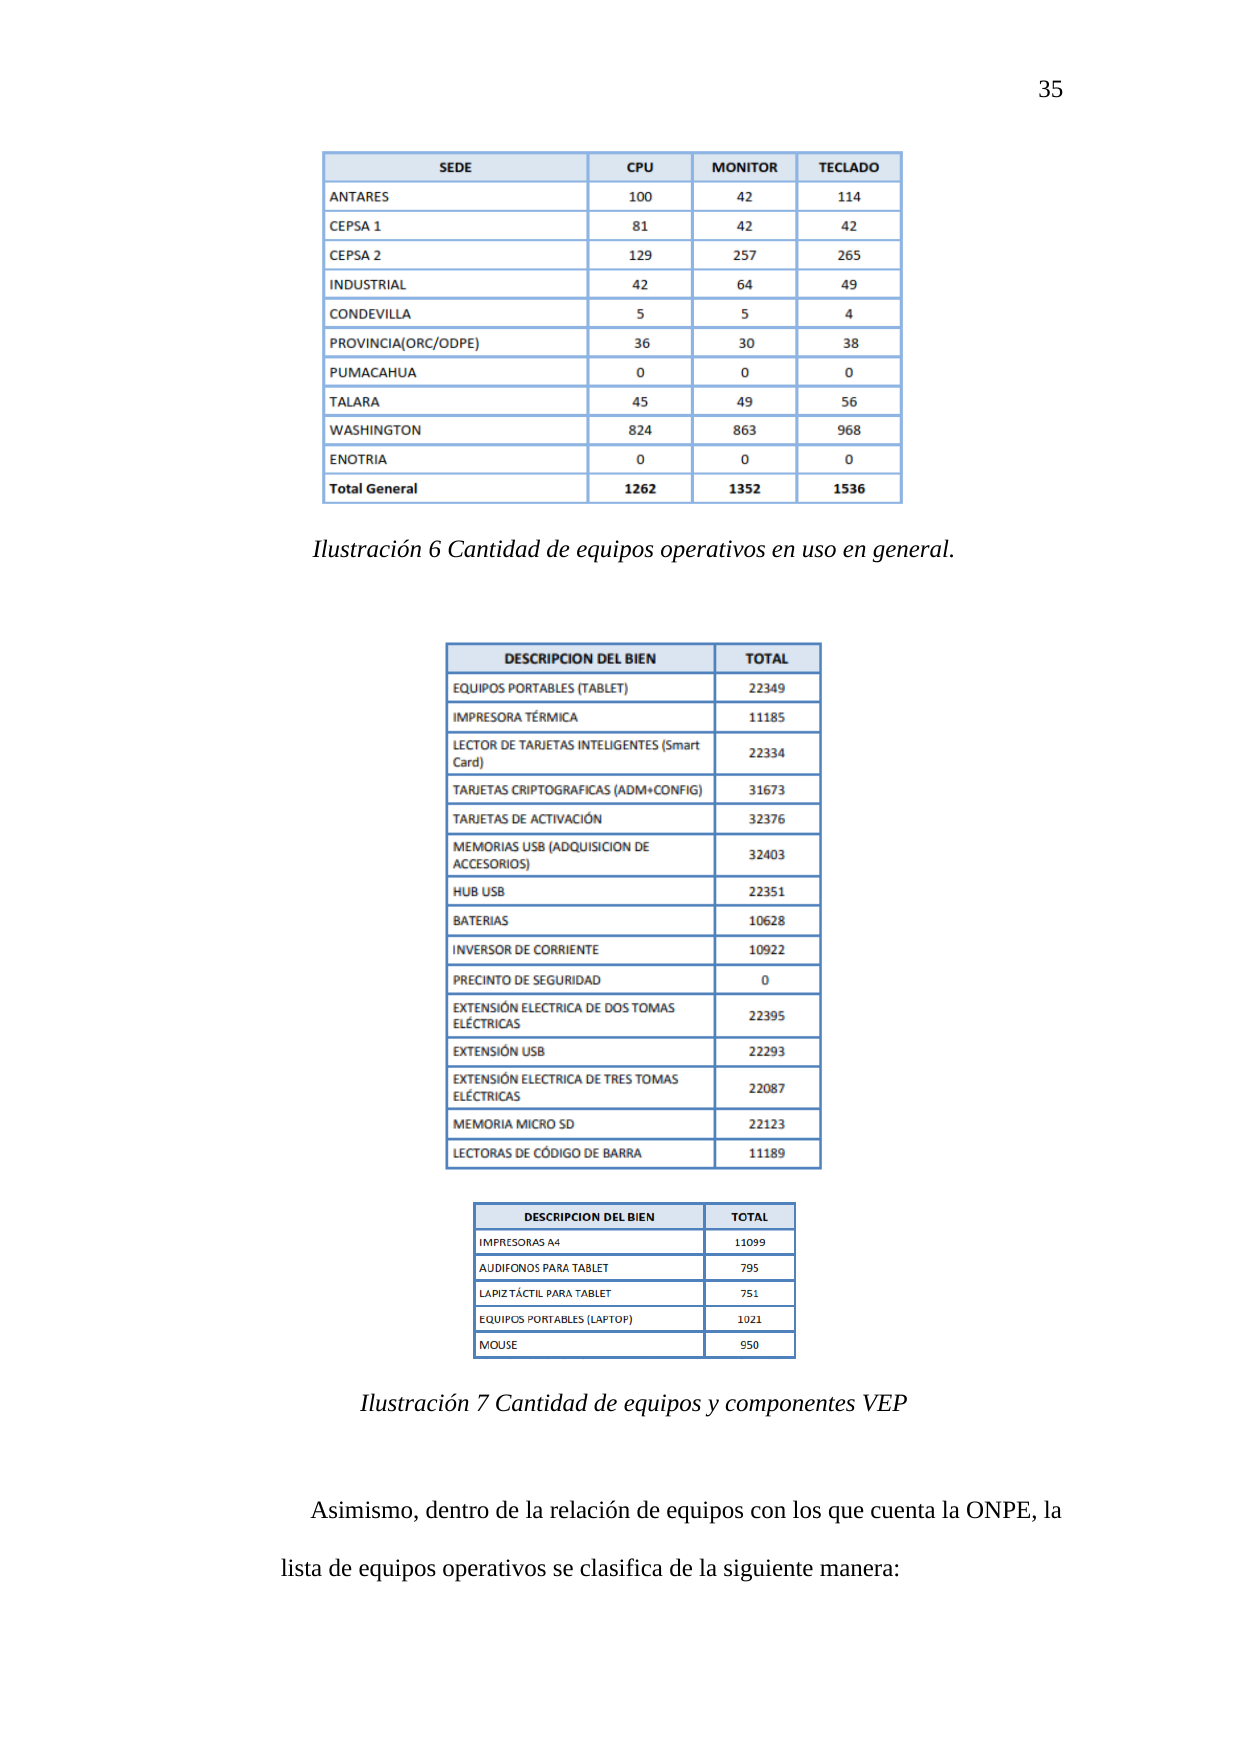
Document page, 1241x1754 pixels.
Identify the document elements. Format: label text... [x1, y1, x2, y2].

picture [318, 147, 952, 506]
text Asimismo, dentro de la relación de equipos con los que cuenta la ONPE, la lista de equipos operativos se clasifica de la siguiente manera: [281, 1495, 1063, 1581]
picture [469, 1198, 801, 1360]
